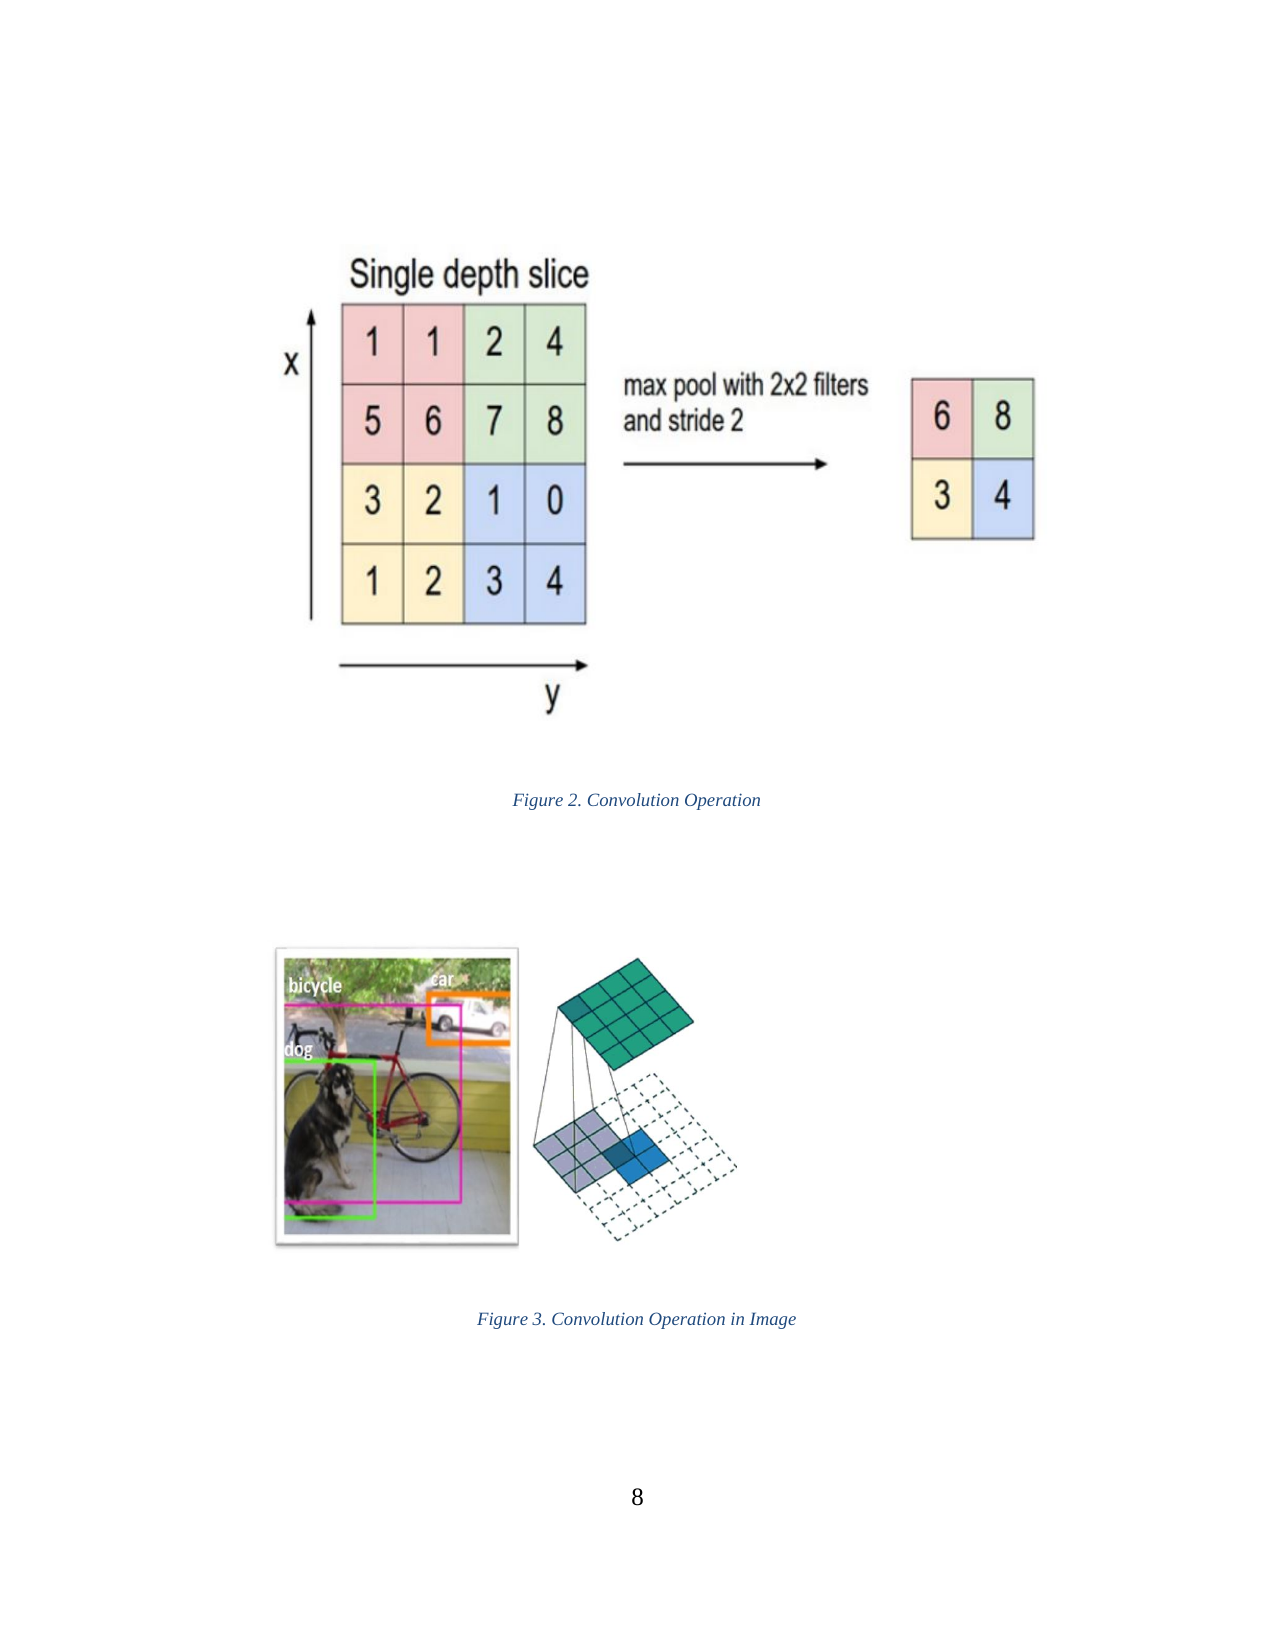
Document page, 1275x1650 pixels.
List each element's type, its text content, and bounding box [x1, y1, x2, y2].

text Figure . Convolution Operation in Image [187, 1308, 1087, 1329]
picture [262, 917, 755, 1294]
picture [262, 195, 1050, 775]
text Figure . Convolution Operation [187, 788, 1087, 810]
